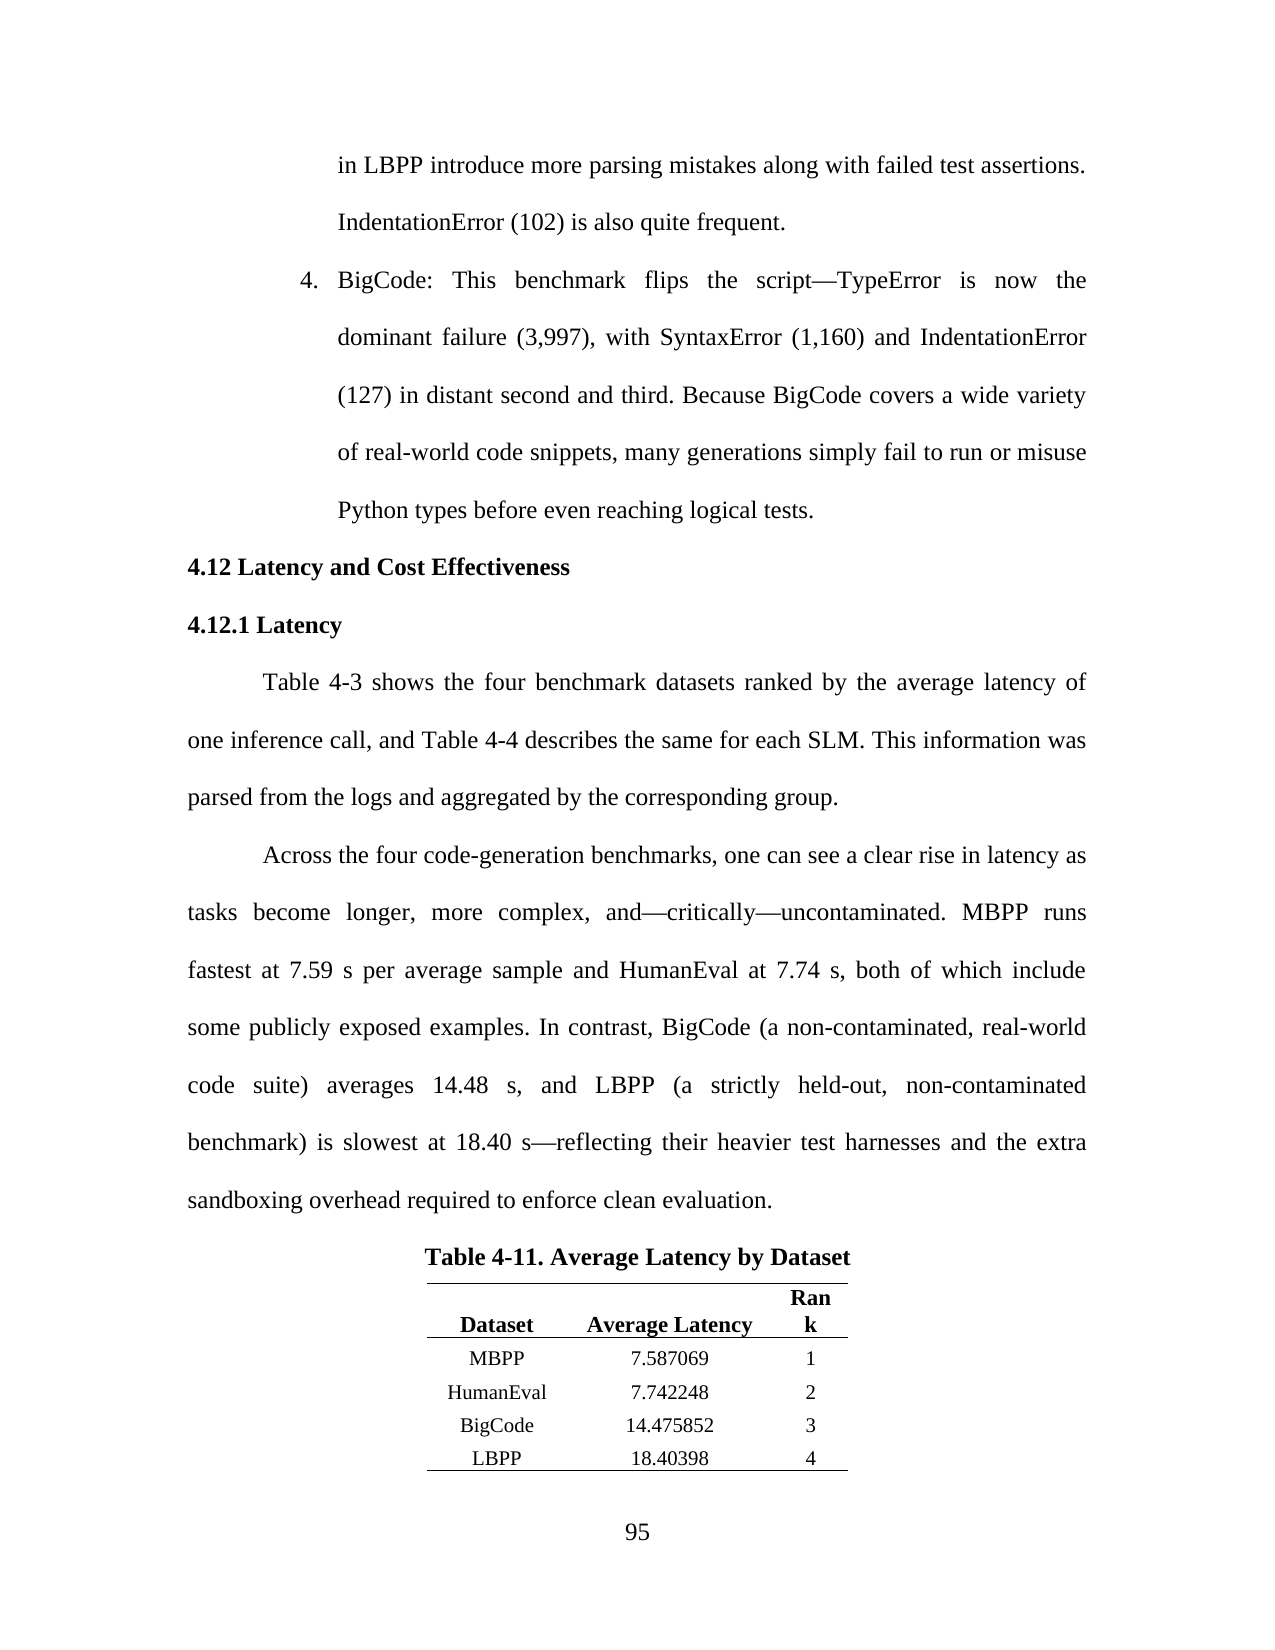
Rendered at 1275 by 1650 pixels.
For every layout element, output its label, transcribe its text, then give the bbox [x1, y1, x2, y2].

table_header Dataset [427, 1284, 566, 1337]
subtitle Table 4-11. Average Latency by Dataset [187, 1242, 1087, 1271]
table_cell 1 [773, 1338, 848, 1370]
table_header Rank [773, 1284, 848, 1337]
table_cell 7.587069 [566, 1338, 773, 1370]
table_cell 2 [773, 1370, 848, 1404]
table_cell LBPP [427, 1437, 566, 1470]
table_cell 3 [773, 1404, 848, 1437]
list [300, 150, 1087, 236]
table_cell BigCode [427, 1404, 566, 1437]
table_cell 4 [773, 1437, 848, 1470]
table_cell HumanEval [427, 1370, 566, 1404]
subtitle 4.12.1 Latency [187, 610, 1087, 639]
list BigCode: This benchmark flips the script—TypeError is now the dominant failure (3,997), with SyntaxError (1,160) and IndentationError (127) in distant second and third. Because BigCode covers a wide variety of real-world code snippets, many generations simply fail to run or misuse Python types before even reaching logical tests. [300, 265, 1087, 524]
table_cell 18.40398 [566, 1437, 773, 1470]
table_header Average Latency [566, 1284, 773, 1337]
table_cell MBPP [427, 1338, 566, 1370]
subtitle 4.12 Latency and Cost Effectiveness [187, 552, 1087, 581]
table_cell 7.742248 [566, 1370, 773, 1404]
table_cell 14.475852 [566, 1404, 773, 1437]
text Table 4-3 shows the four benchmark datasets ranked by the average latency of one inference call, and Table 4-4 describes the same for each SLM. This information was parsed from the logs and aggregated by the corresponding group. [187, 667, 1087, 811]
text Across the four code-generation benchmarks, one can see a clear rise in latency as tasks become longer, more complex, and—critically—uncontaminated. MBPP runs fastest at 7.59 s per average sample and HumanEval at 7.74 s, both of which include some publicly exposed examples. In contrast, BigCode (a non-contaminated, real-world code suite) averages 14.48 s, and LBPP (a strictly held-out, non-contaminated benchmark) is slowest at 18.40 s—reflecting their heavier test harnesses and the extra sandboxing overhead required to enforce clean evaluation. [187, 840, 1087, 1214]
